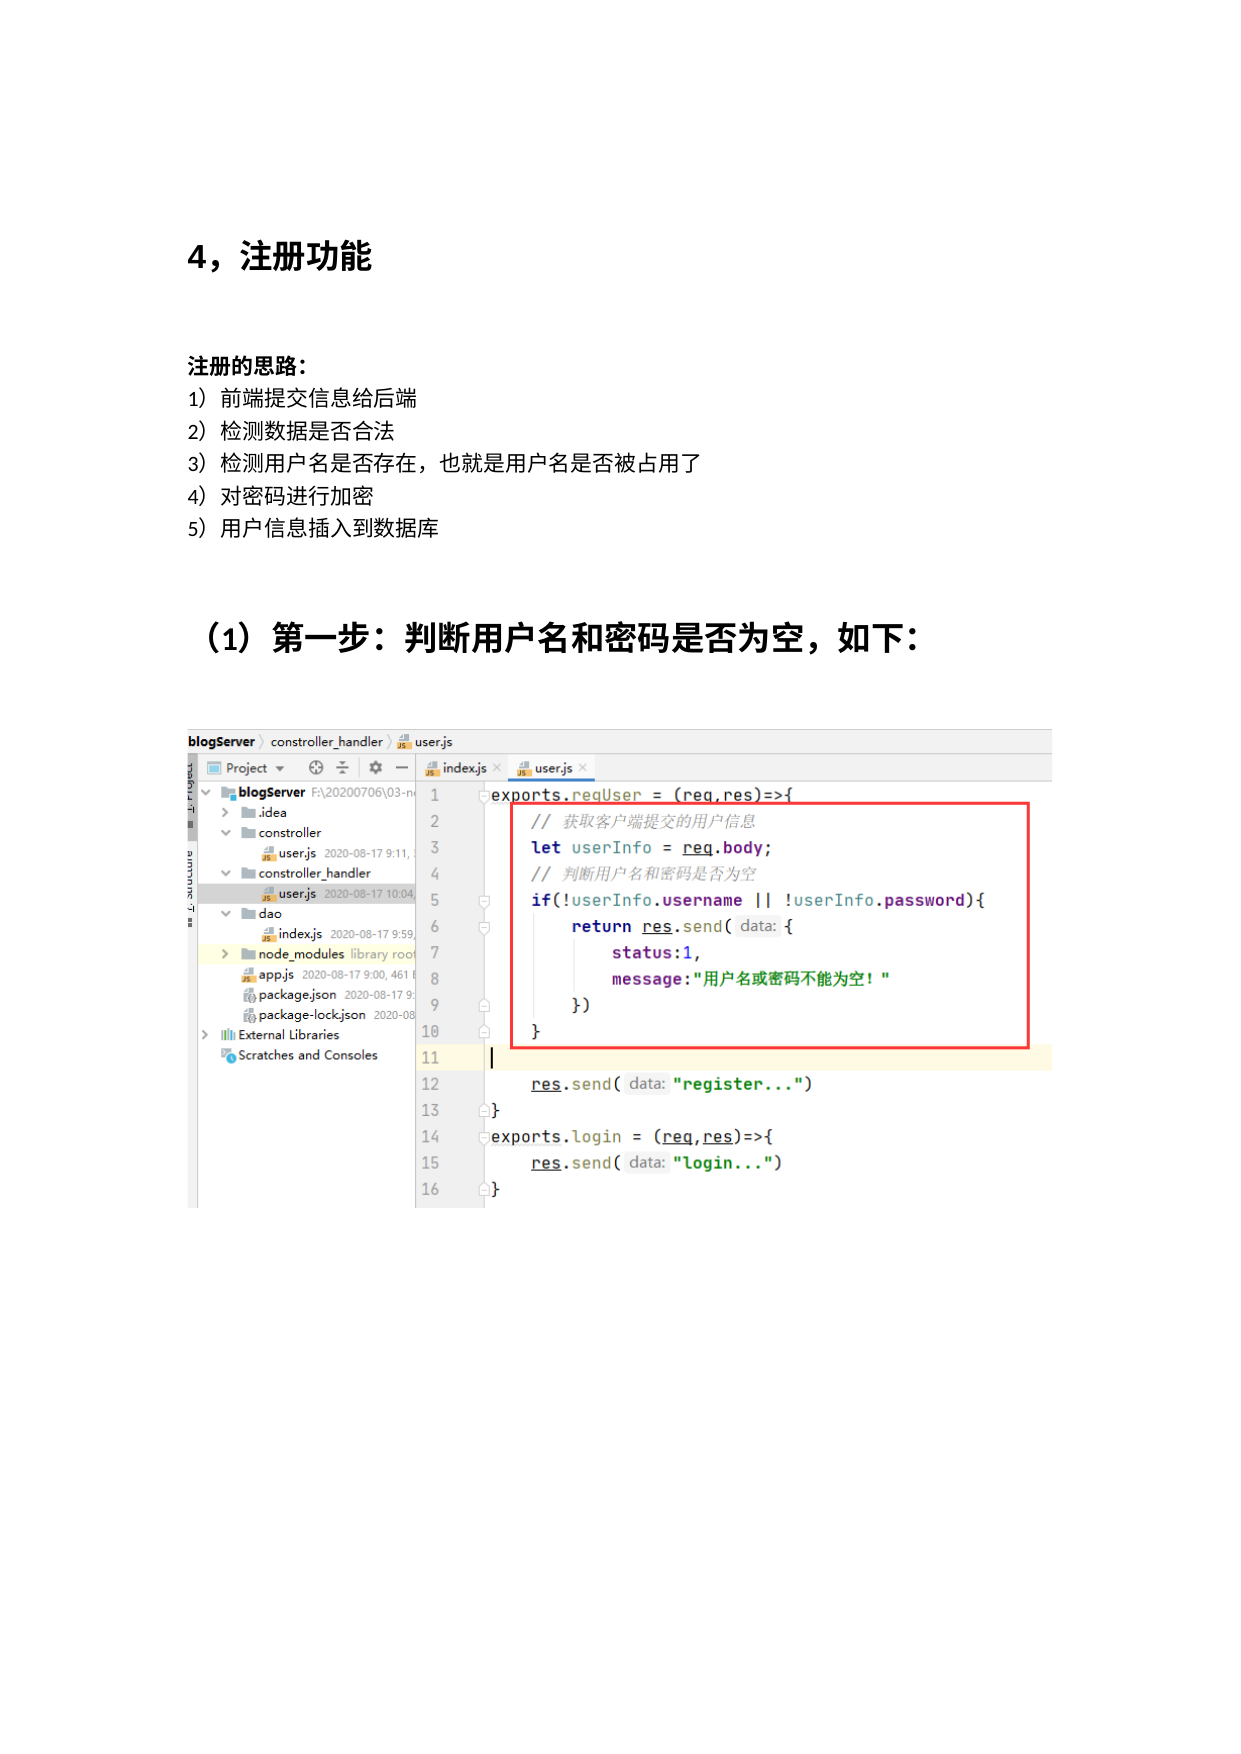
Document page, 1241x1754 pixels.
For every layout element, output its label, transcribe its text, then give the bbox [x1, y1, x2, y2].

list 检测数据是否合法 [187, 413, 1053, 446]
list 对密码进行加密 [187, 478, 1053, 511]
list 检测用户名是否存在，也就是用户名是否被占用了 [187, 446, 1053, 478]
subtitle （1）第一步：判断用户名和密码是否为空，如下： [187, 603, 1053, 668]
list 注册的思路： [187, 348, 1053, 381]
list 前端提交信息给后端 [187, 381, 1053, 413]
subtitle 注册功能 [187, 222, 1053, 287]
list 用户信息插入到数据库 [187, 511, 1053, 543]
picture [187, 729, 1053, 1208]
